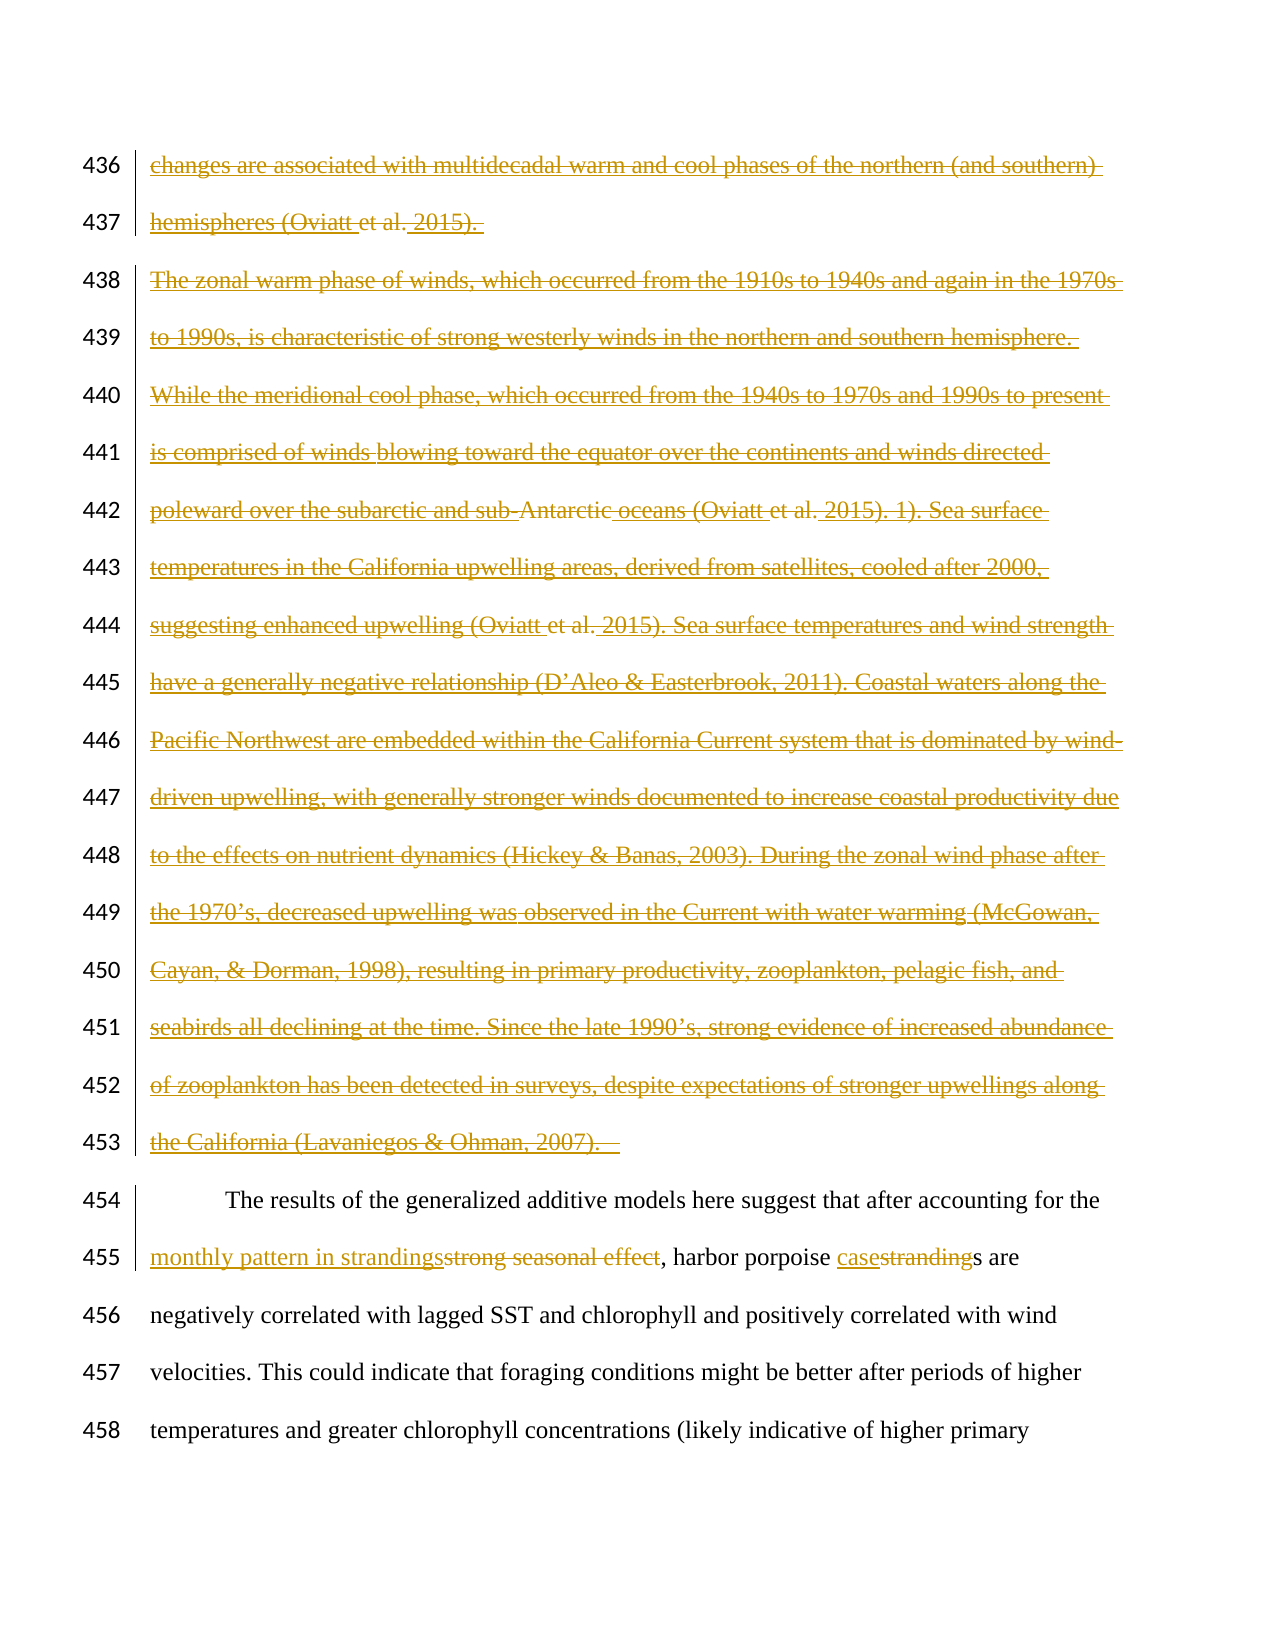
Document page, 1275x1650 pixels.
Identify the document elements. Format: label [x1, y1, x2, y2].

text [150, 1185, 1125, 1444]
